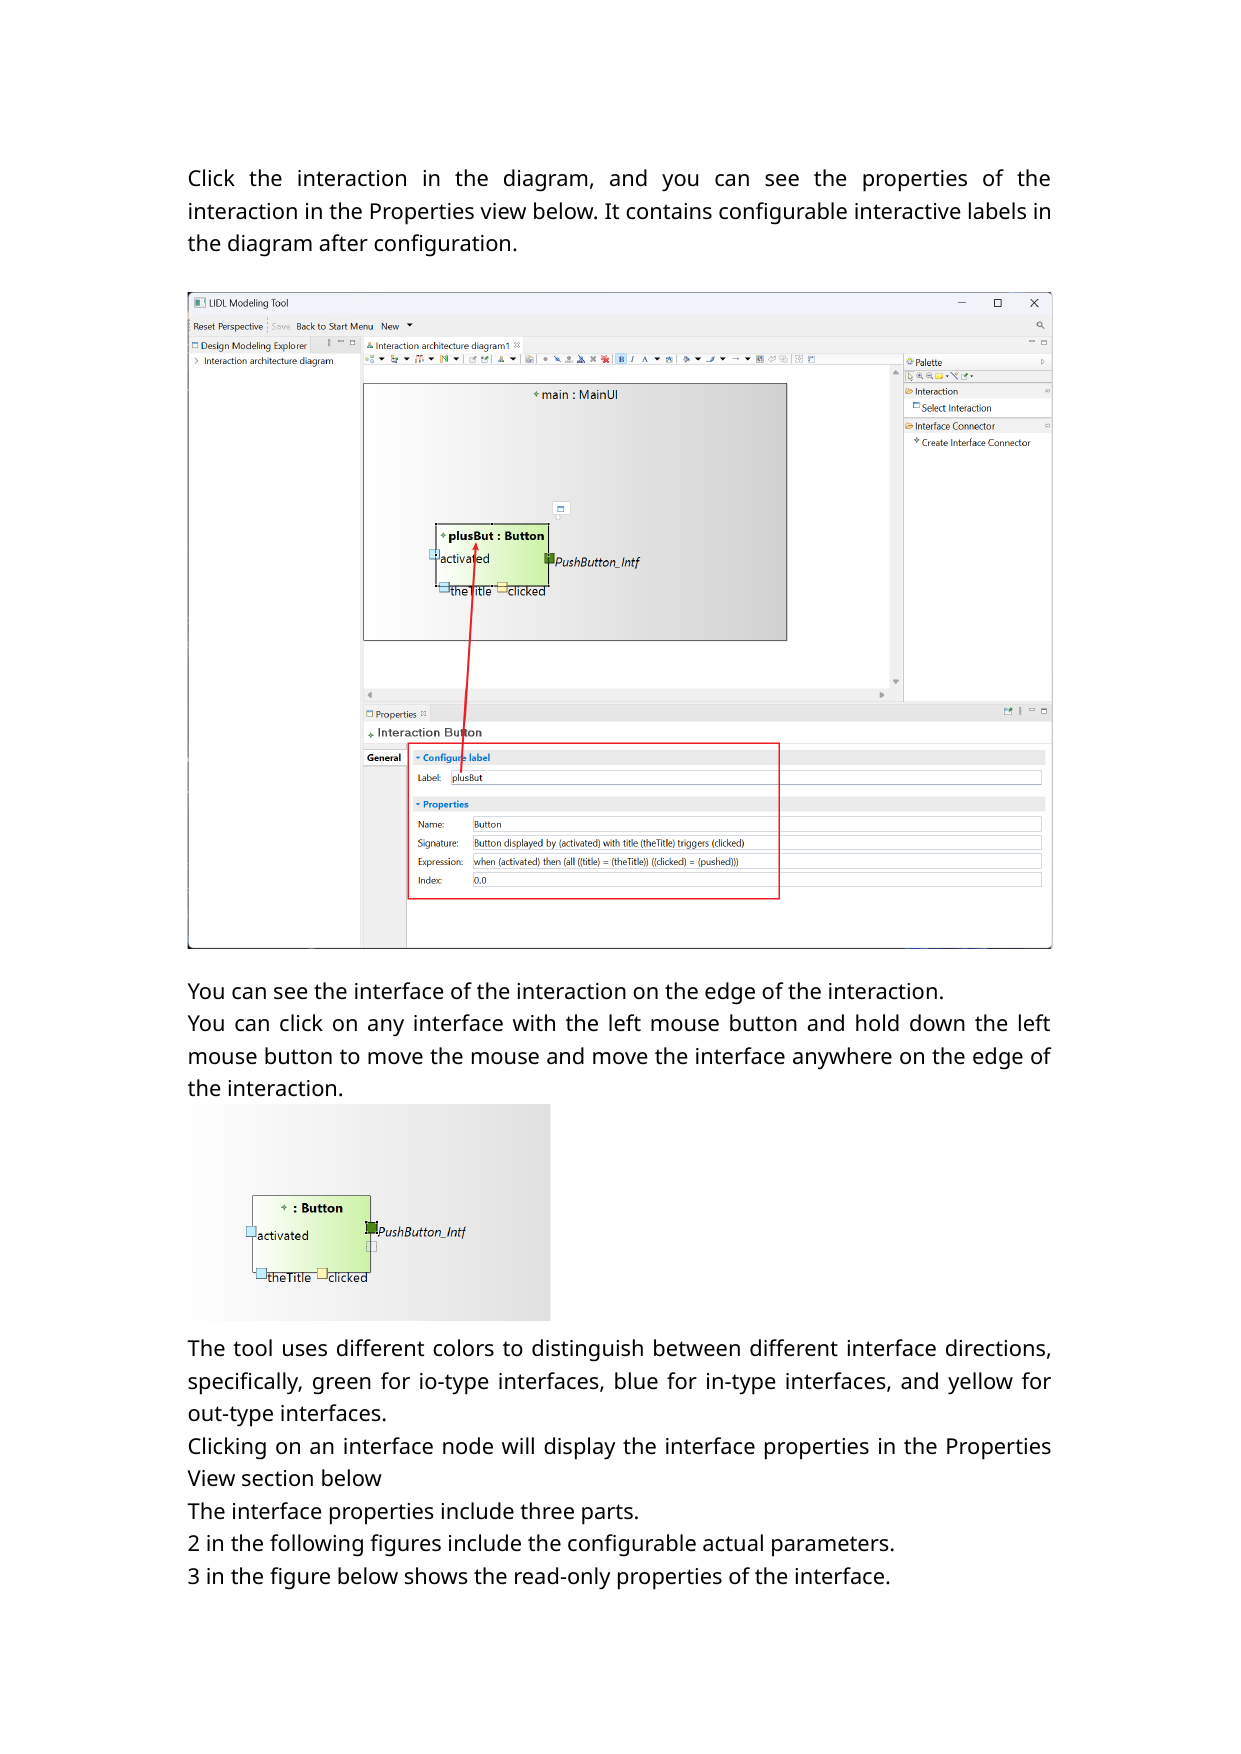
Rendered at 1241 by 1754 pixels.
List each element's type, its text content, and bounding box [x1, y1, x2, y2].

text Click the interaction in the diagram, and you can see the properties of the interaction in the Properties view below. It contains configurable interactive labels in the diagram after configuration. [187, 162, 1053, 259]
text 3 in the figure below shows the read-only properties of the interface. [187, 1559, 1053, 1592]
text 2 in the following figures include the configurable actual parameters. [187, 1527, 1053, 1559]
text The interface properties include three parts. [187, 1494, 1053, 1527]
picture [187, 292, 1053, 949]
text The tool uses different colors to distinguish between different interface directions, specifically, green for io-type interfaces, blue for in-type interfaces, and yellow for out-type interfaces. [187, 1332, 1053, 1429]
text You can click on any interface with the left mouse button and hold down the left mouse button to move the mouse and move the interface anywhere on the edge of the interaction. [187, 1007, 1053, 1104]
picture [187, 1104, 551, 1321]
text You can see the interface of the interaction on the edge of the interaction. [187, 974, 1053, 1007]
text Clicking on an interface node will display the interface properties in the Properties View section below [187, 1429, 1053, 1494]
